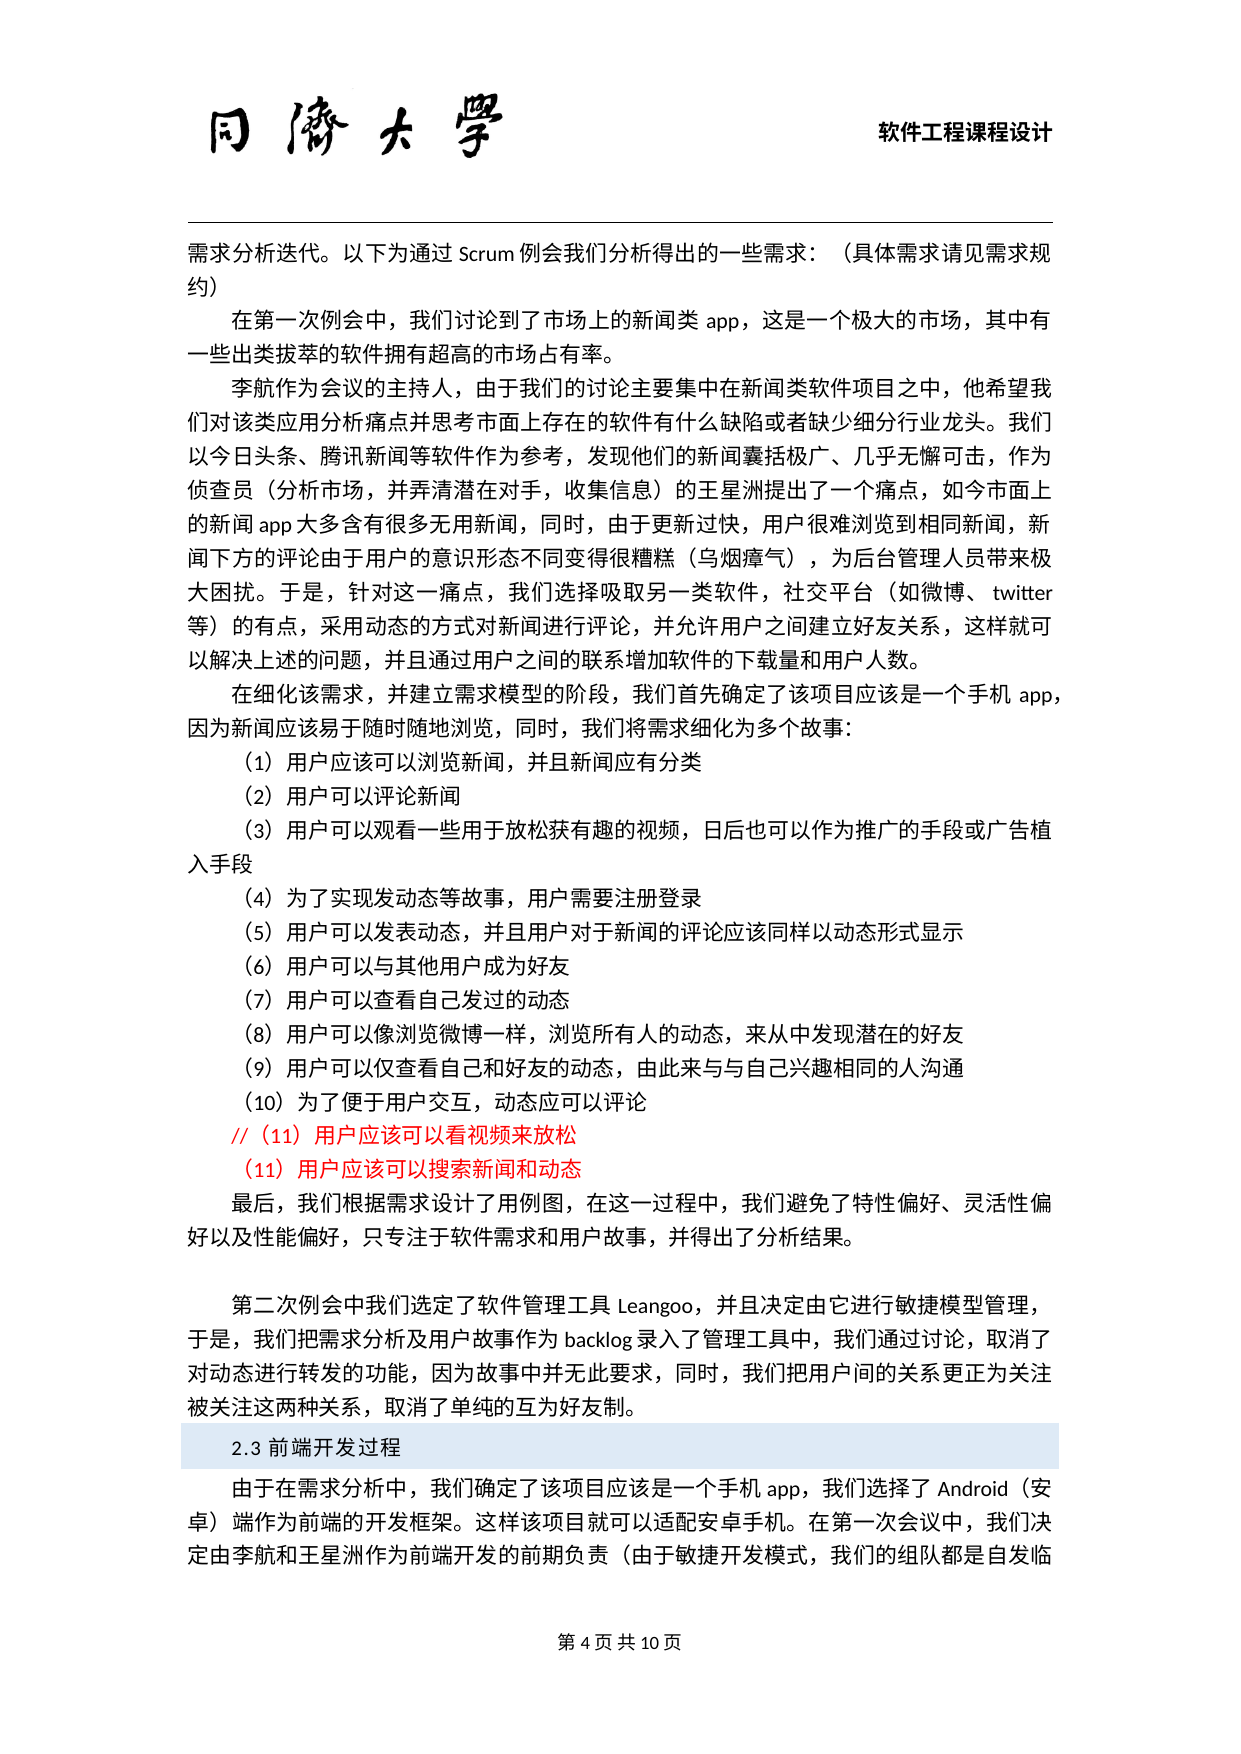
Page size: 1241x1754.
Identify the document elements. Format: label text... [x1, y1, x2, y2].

text （4）为了实现发动态等故事，用户需要注册登录 [187, 879, 1053, 913]
text 李航作为会议的主持人，由于我们的讨论主要集中在新闻类软件项目之中，他希望我们对该类应用分析痛点并思考市面上存在的软件有什么缺陷或者缺少细分行业龙头。我们以今日头条、腾讯新闻等软件作为参考，发现他们的新闻囊括极广、几乎无懈可击，作为侦查员（分析市场，并弄清潜在对手，收集信息）的王星洲提出了一个痛点，如今市面上的新闻app大多含有很多无用新闻，同时，由于更新过快，用户很难浏览到相同新闻，新闻下方的评论由于用户的意识形态不同变得很糟糕（乌烟瘴气），为后台管理人员带来极大困扰。于是，针对这一痛点，我们选择吸取另一类软件，社交平台（如微博、twitter等）的有点，采用动态的方式对新闻进行评论，并允许用户之间建立好友关系，这样就可以解决上述的问题，并且通过用户之间的联系增加软件的下载量和用户人数。 [187, 370, 1053, 676]
text （5）用户可以发表动态，并且用户对于新闻的评论应该同样以动态形式显示 [187, 913, 1053, 947]
text （11）用户应该可以搜索新闻和动态 [187, 1151, 1053, 1185]
text （2）用户可以评论新闻 [187, 778, 1053, 812]
subtitle 2.3 前端开发过程 [188, 1429, 1053, 1463]
text 最后，我们根据需求设计了用例图，在这一过程中，我们避免了特性偏好、灵活性偏好以及性能偏好，只专注于软件需求和用户故事，并得出了分析结果。 [187, 1185, 1053, 1253]
text （10）为了便于用户交互，动态应可以评论 [187, 1083, 1053, 1117]
text （7）用户可以查看自己发过的动态 [187, 981, 1053, 1015]
text （3）用户可以观看一些用于放松获有趣的视频，日后也可以作为推广的手段或广告植入手段 [187, 812, 1053, 879]
text 第二次例会中我们选定了软件管理工具Leangoo，并且决定由它进行敏捷模型管理，于是，我们把需求分析及用户故事作为backlog录入了管理工具中，我们通过讨论，取消了对动态进行转发的功能，因为故事中并无此要求，同时，我们把用户间的关系更正为关注、被关注这两种关系，取消了单纯的互为好友制。 [187, 1287, 1053, 1423]
text （6）用户可以与其他用户成为好友 [187, 947, 1053, 981]
text //（11）用户应该可以看视频来放松 [187, 1117, 1053, 1151]
picture [188, 86, 520, 165]
text 在细化该需求，并建立需求模型的阶段，我们首先确定了该项目应该是一个手机app，因为新闻应该易于随时随地浏览，同时，我们将需求细化为多个故事： [187, 676, 1053, 744]
text （1）用户应该可以浏览新闻，并且新闻应有分类 [187, 744, 1053, 778]
text （9）用户可以仅查看自己和好友的动态，由此来与与自己兴趣相同的人沟通 [187, 1049, 1053, 1083]
text 由于我们的敏捷开发过程模型，我们的需求分析是迭代进行的，通过用户故事来进行需求分析迭代。以下为通过Scrum例会我们分析得出的一些需求：（具体需求请见需求规约） [187, 234, 1053, 302]
text 在第一次例会中，我们讨论到了市场上的新闻类app，这是一个极大的市场，其中有一些出类拔萃的软件拥有超高的市场占有率。 [187, 302, 1053, 370]
text （8）用户可以像浏览微博一样，浏览所有人的动态，来从中发现潜在的好友 [187, 1015, 1053, 1049]
